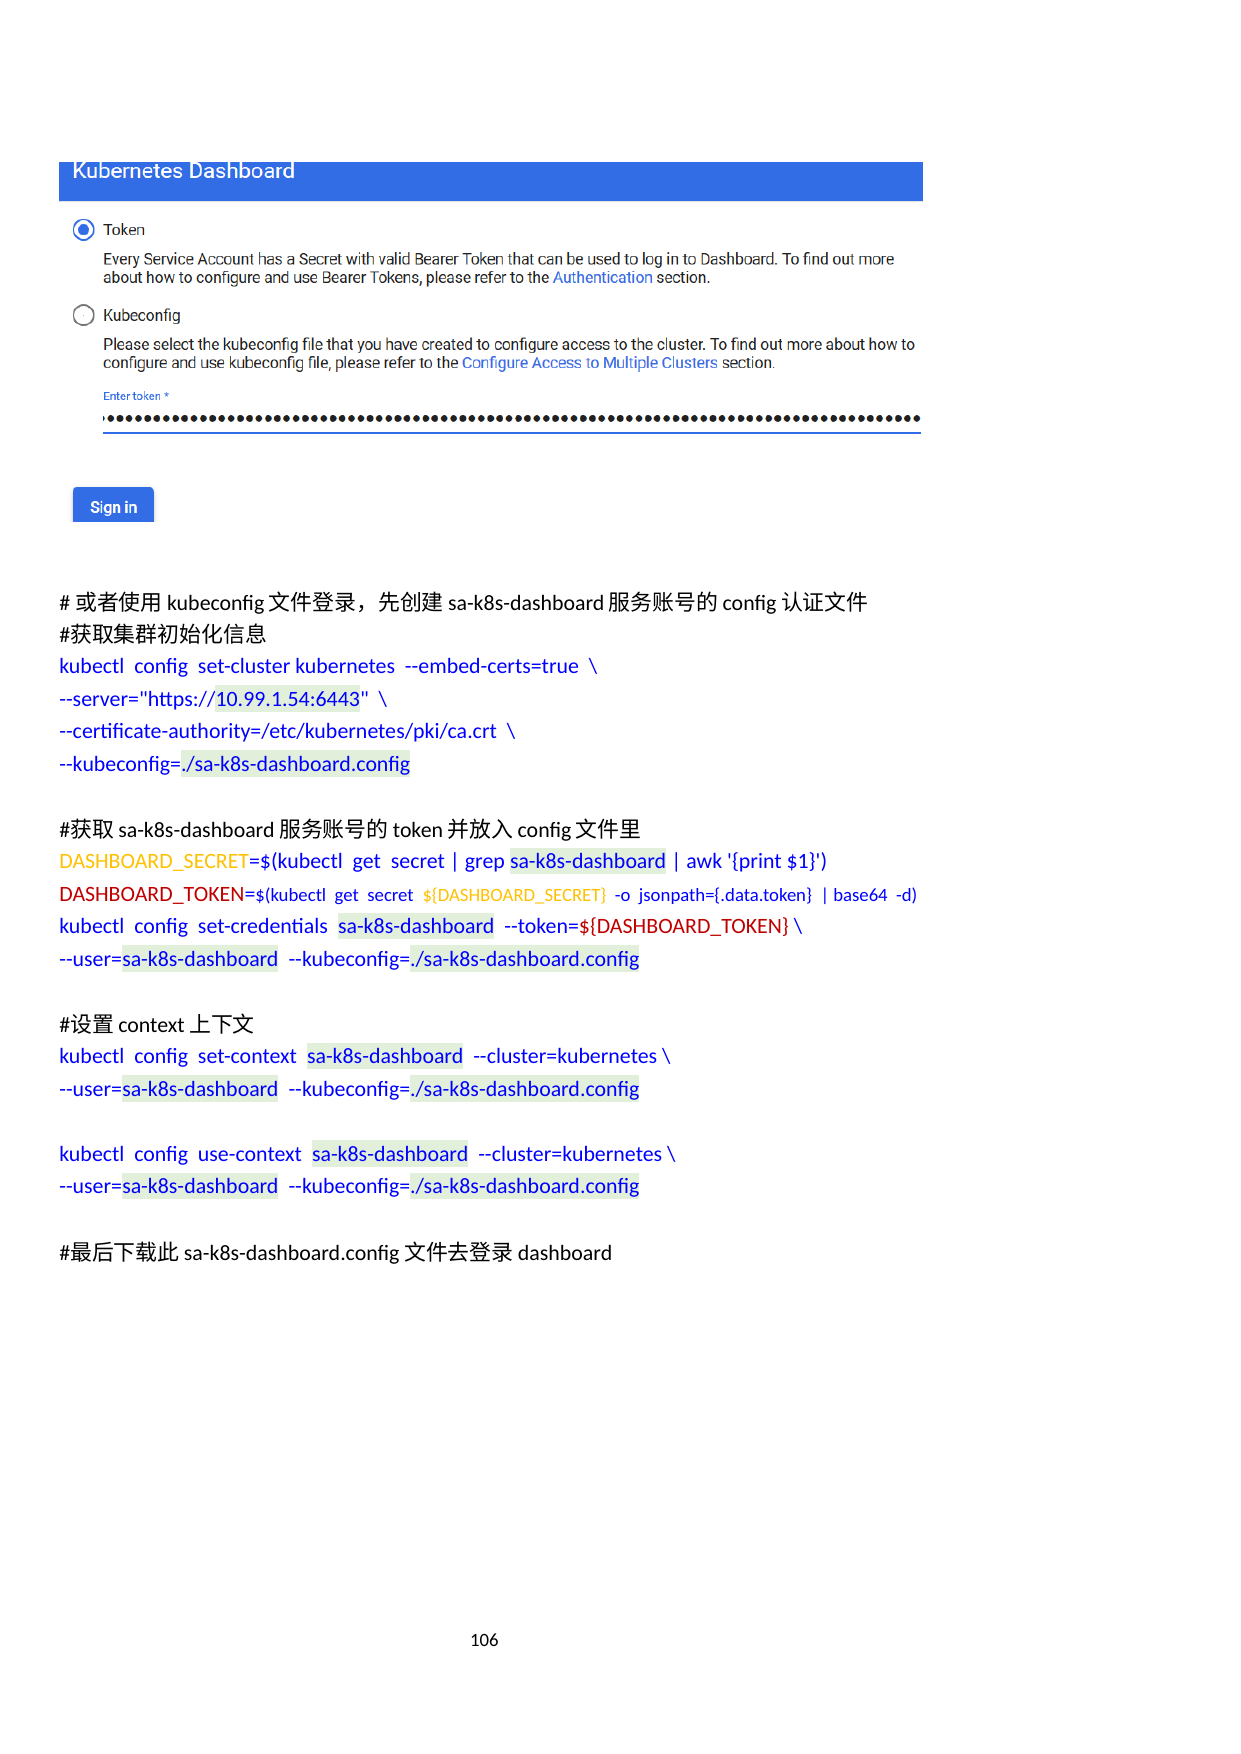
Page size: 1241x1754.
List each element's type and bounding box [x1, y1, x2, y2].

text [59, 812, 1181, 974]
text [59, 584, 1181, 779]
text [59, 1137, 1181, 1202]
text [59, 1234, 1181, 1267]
picture [59, 162, 923, 522]
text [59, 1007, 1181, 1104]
